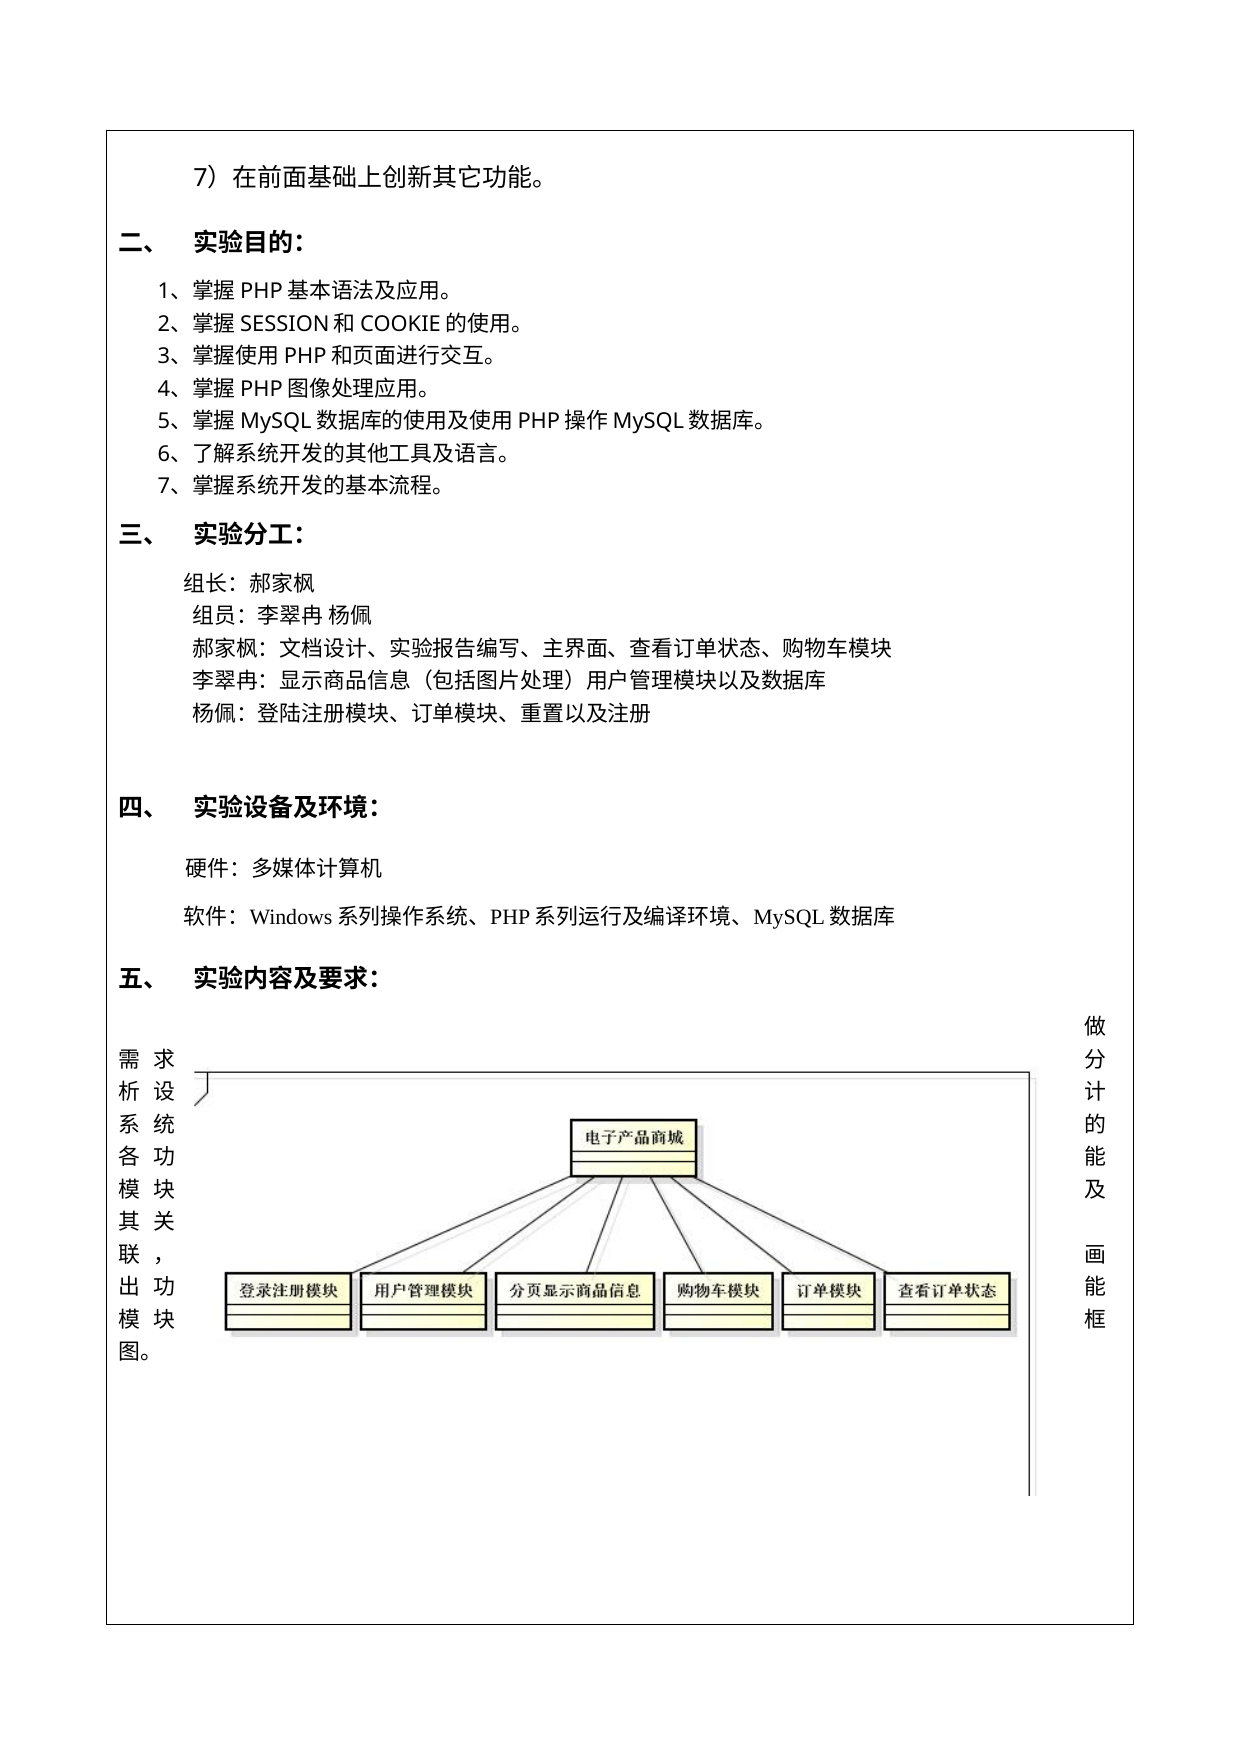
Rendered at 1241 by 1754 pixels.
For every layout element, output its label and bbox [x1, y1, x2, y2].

picture [193, 1036, 1066, 1495]
table_header [107, 131, 1133, 1623]
